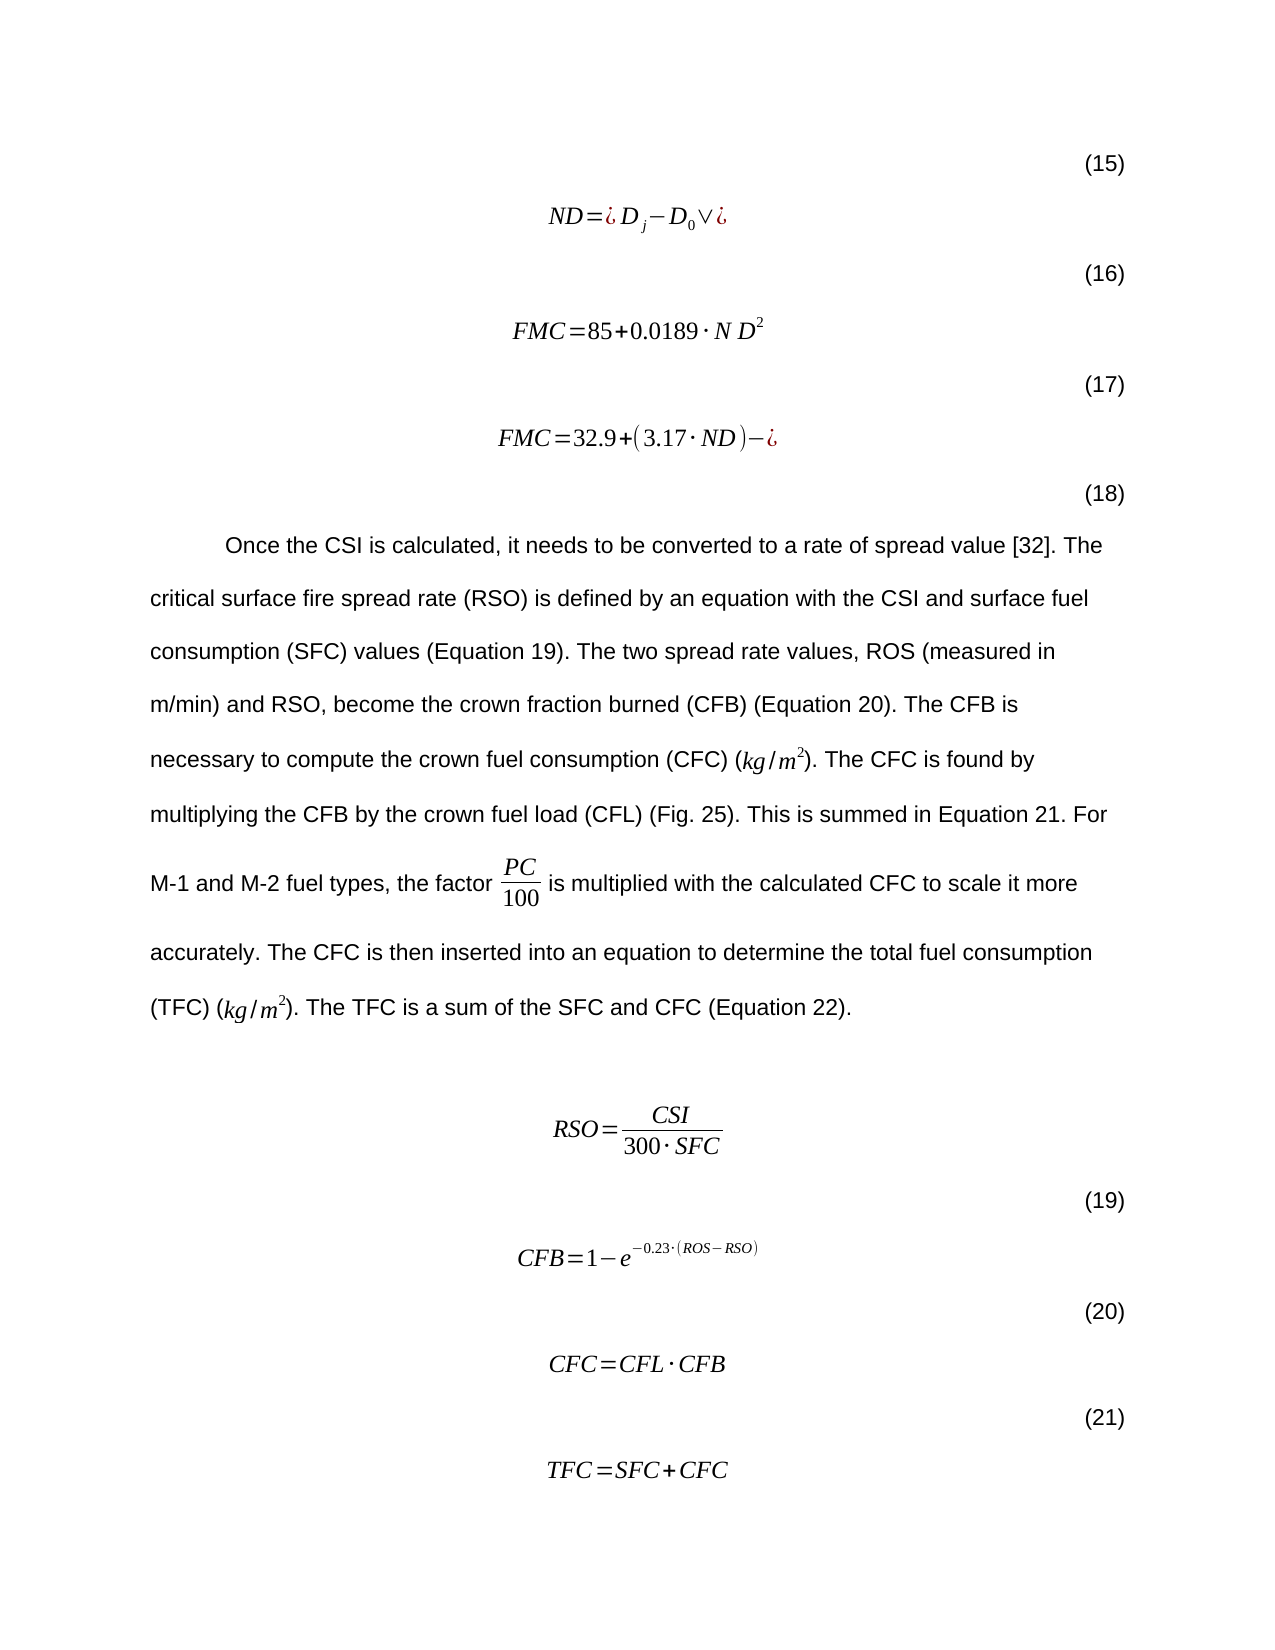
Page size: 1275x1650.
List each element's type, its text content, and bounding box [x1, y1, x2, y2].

text (16) [150, 260, 1125, 287]
text (21) [150, 1404, 1125, 1431]
text (18) [150, 480, 1125, 506]
text (17) [150, 371, 1125, 397]
text Once the CSI is calculated, it needs to be converted to a rate of spread value [32]. The critical surface fire spread rate (RSO) is defined by an equation with the CSI and surface fuel consumption (SFC) values (Equation 19). The two spread rate values, ROS (measured in m/min) and RSO, become the crown fraction burned (CFB) (Equation 20). The CFB is necessary to compute the crown fuel consumption (CFC) (). The CFC is found by multiplying the CFB by the crown fuel load (CFL) (Fig. 25). This is summed in Equation 21. For M-1 and M-2 fuel types, the factor is multiplied with the calculated CFC to scale it more accurately. The CFC is then inserted into an equation to determine the total fuel consumption (TFC) (). The TFC is a sum of the SFC and CFC (Equation 22). [150, 532, 1125, 1023]
text (19) [150, 1187, 1125, 1213]
text (20) [150, 1298, 1125, 1324]
text (15) [150, 150, 1125, 176]
